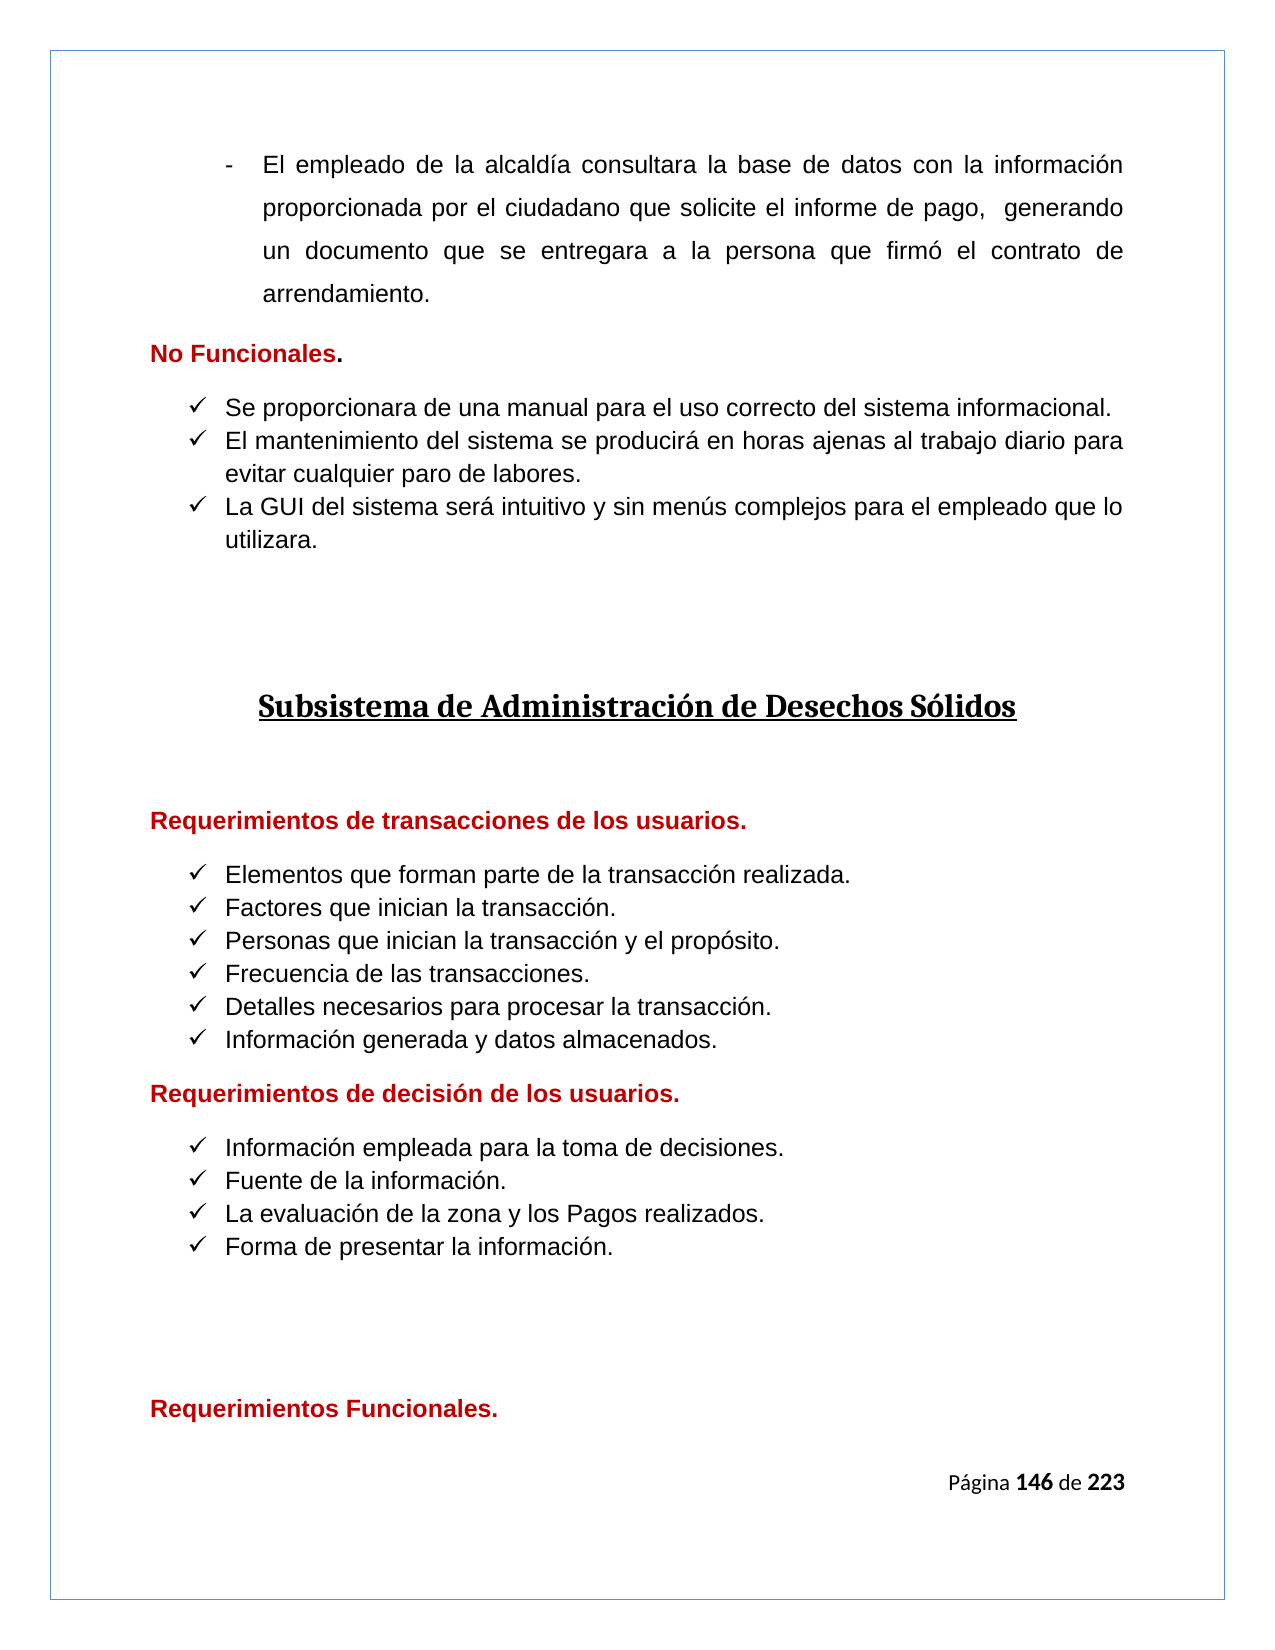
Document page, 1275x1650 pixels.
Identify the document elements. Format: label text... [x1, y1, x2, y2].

list El empleado de la alcaldía consultara la base de datos con la información proporcionada por el ciudadano que solicite el informe de pago, generando un documento que se entregara a la persona que firmó el contrato de arrendamiento. [225, 150, 1125, 308]
list Forma de presentar la información. [187, 1232, 1125, 1261]
subtitle Subsistema de Administración de Desechos Sólidos [150, 687, 1125, 725]
text Requerimientos Funcionales. [150, 1394, 1125, 1423]
list Frecuencia de las transacciones. [187, 959, 1125, 988]
text No Funcionales. [150, 339, 1125, 368]
list Detalles necesarios para procesar la transacción. [187, 992, 1125, 1021]
list La evaluación de la zona y los Pagos realizados. [187, 1199, 1125, 1228]
list La GUI del sistema será intuitivo y sin menús complejos para el empleado que lo utilizara. [187, 492, 1125, 554]
list Se proporcionara de una manual para el uso correcto del sistema informacional. [187, 393, 1125, 422]
list Factores que inician la transacción. [187, 893, 1125, 922]
list Fuente de la información. [187, 1166, 1125, 1195]
list Elementos que forman parte de la transacción realizada. [187, 859, 1125, 888]
list Información generada y datos almacenados. [187, 1025, 1125, 1054]
list Personas que inician la transacción y el propósito. [187, 926, 1125, 955]
list Información empleada para la toma de decisiones. [187, 1133, 1125, 1162]
list El mantenimiento del sistema se producirá en horas ajenas al trabajo diario para evitar cualquier paro de labores. [187, 426, 1125, 488]
text Requerimientos de decisión de los usuarios. [150, 1079, 1125, 1108]
text Requerimientos de transacciones de los usuarios. [150, 806, 1125, 834]
